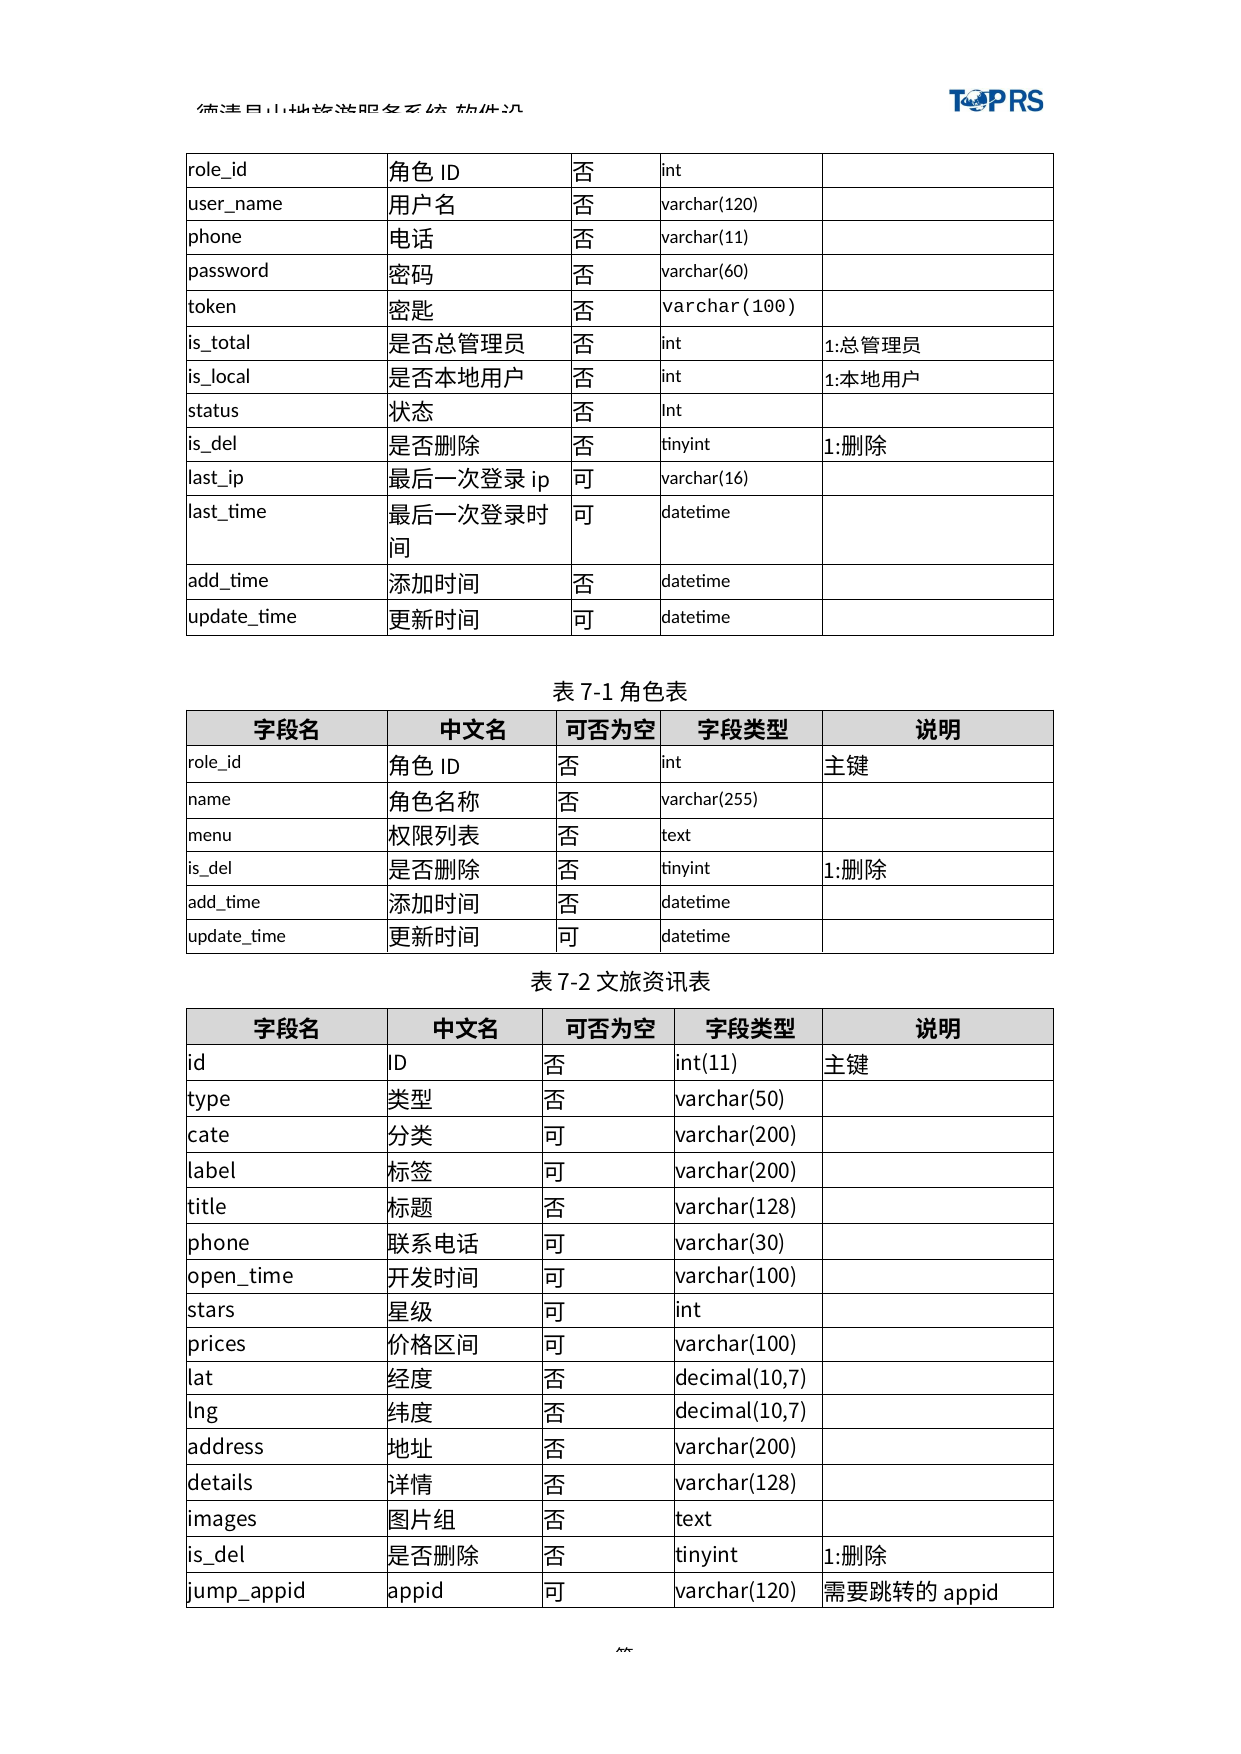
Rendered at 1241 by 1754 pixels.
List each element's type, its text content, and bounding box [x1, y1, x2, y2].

table_cell 1:删除 [823, 852, 1053, 885]
table_cell 经度 [388, 1362, 542, 1394]
table_cell 角色 ID [388, 746, 556, 781]
table_cell menu [187, 819, 387, 851]
table_cell 可 [543, 1328, 674, 1361]
table_cell 否 [572, 565, 660, 599]
table_cell 分类 [388, 1117, 542, 1151]
table_cell 是否删除 [388, 852, 556, 885]
table_cell 主键 [823, 1045, 1053, 1080]
table_cell 地址 [388, 1429, 542, 1464]
table_cell name [187, 783, 387, 817]
table_cell varchar(100) [675, 1328, 822, 1361]
table_cell 否 [543, 1537, 674, 1571]
table_header 字段名 [187, 1009, 387, 1044]
table_cell 可 [543, 1117, 674, 1151]
table_cell add_time [187, 886, 387, 919]
table_header 中文名 [388, 711, 556, 745]
table_cell password [187, 255, 387, 290]
table_cell 密码 [388, 255, 571, 290]
table_cell varchar(50) [675, 1081, 822, 1116]
table_cell [823, 920, 1053, 952]
table_cell varchar(200) [675, 1429, 822, 1464]
table_cell 添加时间 [388, 565, 571, 599]
table_cell 标题 [388, 1188, 542, 1223]
table_header [823, 154, 1053, 187]
table_cell [823, 1081, 1053, 1116]
table_header 字段类型 [661, 711, 822, 745]
table_cell [823, 1395, 1053, 1428]
table_header int [661, 154, 822, 187]
table_cell decimal(10,7) [675, 1395, 822, 1428]
table_cell 否 [557, 783, 660, 817]
table_header 否 [572, 154, 660, 187]
table_cell 否 [557, 819, 660, 851]
table_cell update_time [187, 600, 387, 635]
table_cell 否 [572, 255, 660, 290]
table_cell [823, 1501, 1053, 1536]
table_cell 密匙 [388, 291, 571, 326]
table_cell [823, 394, 1053, 427]
table_cell varchar(30) [675, 1224, 822, 1259]
table_cell phone [187, 221, 387, 254]
table_cell datetime [661, 600, 822, 635]
table_cell ID [388, 1045, 542, 1080]
table_cell [823, 462, 1053, 494]
table_cell role_id [187, 746, 387, 781]
table_cell varchar(11) [661, 221, 822, 254]
table_cell last_ip [187, 462, 387, 494]
table_cell id [187, 1045, 387, 1080]
table_cell 1:删除 [823, 1537, 1053, 1571]
table_cell 否 [557, 886, 660, 919]
table_cell 是否删除 [388, 428, 571, 461]
table_cell 可 [543, 1260, 674, 1293]
table_cell type [187, 1081, 387, 1116]
table_cell 否 [572, 291, 660, 326]
table_cell 角色名称 [388, 783, 556, 817]
table_cell [823, 1362, 1053, 1394]
table_cell [823, 1117, 1053, 1151]
table_cell 否 [543, 1081, 674, 1116]
table_cell 状态 [388, 394, 571, 427]
table_cell int [661, 361, 822, 393]
table_cell 1:本地用户 [823, 361, 1053, 393]
table_cell [823, 819, 1053, 851]
table_cell 最后一次登录时间 [388, 496, 571, 563]
table_header 字段名 [187, 711, 387, 745]
table_header 中文名 [388, 1009, 542, 1044]
table_cell 否 [557, 746, 660, 781]
table_header 说明 [823, 711, 1053, 745]
table_cell 星级 [388, 1294, 542, 1327]
table_cell tinyint [661, 428, 822, 461]
table_cell stars [187, 1294, 387, 1327]
table_cell is_del [187, 428, 387, 461]
table_cell 添加时间 [388, 886, 556, 919]
table_cell 纬度 [388, 1395, 542, 1428]
table_cell decimal(10,7) [675, 1362, 822, 1394]
table_cell varchar(60) [661, 255, 822, 290]
table_cell 否 [543, 1429, 674, 1464]
table_cell prices [187, 1328, 387, 1361]
table_cell 否 [572, 428, 660, 461]
table_cell varchar(128) [675, 1188, 822, 1223]
table_cell lat [187, 1362, 387, 1394]
table_cell 可 [572, 600, 660, 635]
table_header role_id [187, 154, 387, 187]
table_cell 最后一次登录 ip [388, 462, 571, 494]
table_cell 否 [557, 852, 660, 885]
table_cell 权限列表 [388, 819, 556, 851]
table_cell [823, 188, 1053, 220]
table_cell update_time [187, 920, 387, 952]
table_cell tinyint [675, 1537, 822, 1571]
table_cell cate [187, 1117, 387, 1151]
picture [948, 88, 1044, 112]
text 表 7-1 角色表 [235, 674, 1005, 707]
table_cell 联系电话 [388, 1224, 542, 1259]
table_cell 详情 [388, 1465, 542, 1500]
table_cell is_del [187, 1537, 387, 1571]
table_cell [823, 783, 1053, 817]
table_cell appid [388, 1573, 542, 1607]
table_cell 用户名 [388, 188, 571, 220]
table_cell title [187, 1188, 387, 1223]
table_cell address [187, 1429, 387, 1464]
table_cell 否 [572, 221, 660, 254]
table_cell open_time [187, 1260, 387, 1293]
table_cell 是否本地用户 [388, 361, 571, 393]
table_cell is_total [187, 327, 387, 359]
table_header 角色 ID [388, 154, 571, 187]
table_cell last_time [187, 496, 387, 563]
table_cell 可 [543, 1294, 674, 1327]
table_cell 1:总管理员 [823, 327, 1053, 359]
table_cell varchar(100) [661, 291, 822, 326]
table_cell int [661, 327, 822, 359]
table_cell varchar(255) [661, 783, 822, 817]
table_cell 否 [572, 394, 660, 427]
table_cell [823, 291, 1053, 326]
table_cell 类型 [388, 1081, 542, 1116]
table_cell varchar(120) [675, 1573, 822, 1607]
table_cell 否 [543, 1362, 674, 1394]
table_cell 可 [543, 1153, 674, 1187]
table_cell [823, 496, 1053, 563]
table_cell 更新时间 [388, 920, 556, 952]
table_cell 图片组 [388, 1501, 542, 1536]
table_cell 是否总管理员 [388, 327, 571, 359]
table_cell varchar(128) [675, 1465, 822, 1500]
table_cell [823, 1328, 1053, 1361]
table_cell 否 [572, 327, 660, 359]
table_cell details [187, 1465, 387, 1500]
table_cell tinyint [661, 852, 822, 885]
table_cell [823, 221, 1053, 254]
table_cell datetime [661, 496, 822, 563]
table_cell 标签 [388, 1153, 542, 1187]
table_header 可否为空 [543, 1009, 674, 1044]
table_cell datetime [661, 920, 822, 952]
table_cell 否 [572, 188, 660, 220]
table_cell 否 [543, 1501, 674, 1536]
table_cell token [187, 291, 387, 326]
table_cell 否 [543, 1188, 674, 1223]
table_cell text [661, 819, 822, 851]
table_cell 可 [572, 462, 660, 494]
table_cell [823, 1294, 1053, 1327]
table_cell [823, 1429, 1053, 1464]
table_cell images [187, 1501, 387, 1536]
table_cell varchar(200) [675, 1117, 822, 1151]
table_cell [823, 1153, 1053, 1187]
table_cell datetime [661, 565, 822, 599]
table_cell 可 [557, 920, 660, 952]
table_cell user_name [187, 188, 387, 220]
table_cell 可 [572, 496, 660, 563]
table_cell 否 [572, 361, 660, 393]
table_cell add_time [187, 565, 387, 599]
table_cell [823, 886, 1053, 919]
table_cell [823, 1224, 1053, 1259]
table_cell [823, 1188, 1053, 1223]
table_cell 1:删除 [823, 428, 1053, 461]
table_cell 主键 [823, 746, 1053, 781]
table_header 字段类型 [675, 1009, 822, 1044]
table_cell is_del [187, 852, 387, 885]
table_cell 需要跳转的 appid [823, 1573, 1053, 1607]
table_cell is_local [187, 361, 387, 393]
table_cell varchar(100) [675, 1260, 822, 1293]
table_header 说明 [823, 1009, 1053, 1044]
table_cell 否 [543, 1395, 674, 1428]
table_cell phone [187, 1224, 387, 1259]
table_cell 开发时间 [388, 1260, 542, 1293]
table_cell int(11) [675, 1045, 822, 1080]
table_cell varchar(200) [675, 1153, 822, 1187]
table_cell [823, 1465, 1053, 1500]
table_cell 否 [543, 1465, 674, 1500]
table_cell varchar(16) [661, 462, 822, 494]
table_cell [823, 1260, 1053, 1293]
table_cell [823, 600, 1053, 635]
table_cell int [661, 746, 822, 781]
table_cell 可 [543, 1224, 674, 1259]
table_cell Int [661, 394, 822, 427]
table_cell 是否删除 [388, 1537, 542, 1571]
table_cell 价格区间 [388, 1328, 542, 1361]
table_cell [823, 255, 1053, 290]
table_cell int [675, 1294, 822, 1327]
table_cell [823, 565, 1053, 599]
table_cell label [187, 1153, 387, 1187]
table_cell status [187, 394, 387, 427]
table_cell varchar(120) [661, 188, 822, 220]
table_cell lng [187, 1395, 387, 1428]
table_cell 电话 [388, 221, 571, 254]
table_cell text [675, 1501, 822, 1536]
table_cell 可 [543, 1573, 674, 1607]
table_cell 更新时间 [388, 600, 571, 635]
text 表 7-2 文旅资讯表 [235, 963, 1005, 997]
table_header 可否为空 [557, 711, 660, 745]
table_cell datetime [661, 886, 822, 919]
table_cell jump_appid [187, 1573, 387, 1607]
table_cell 否 [543, 1045, 674, 1080]
